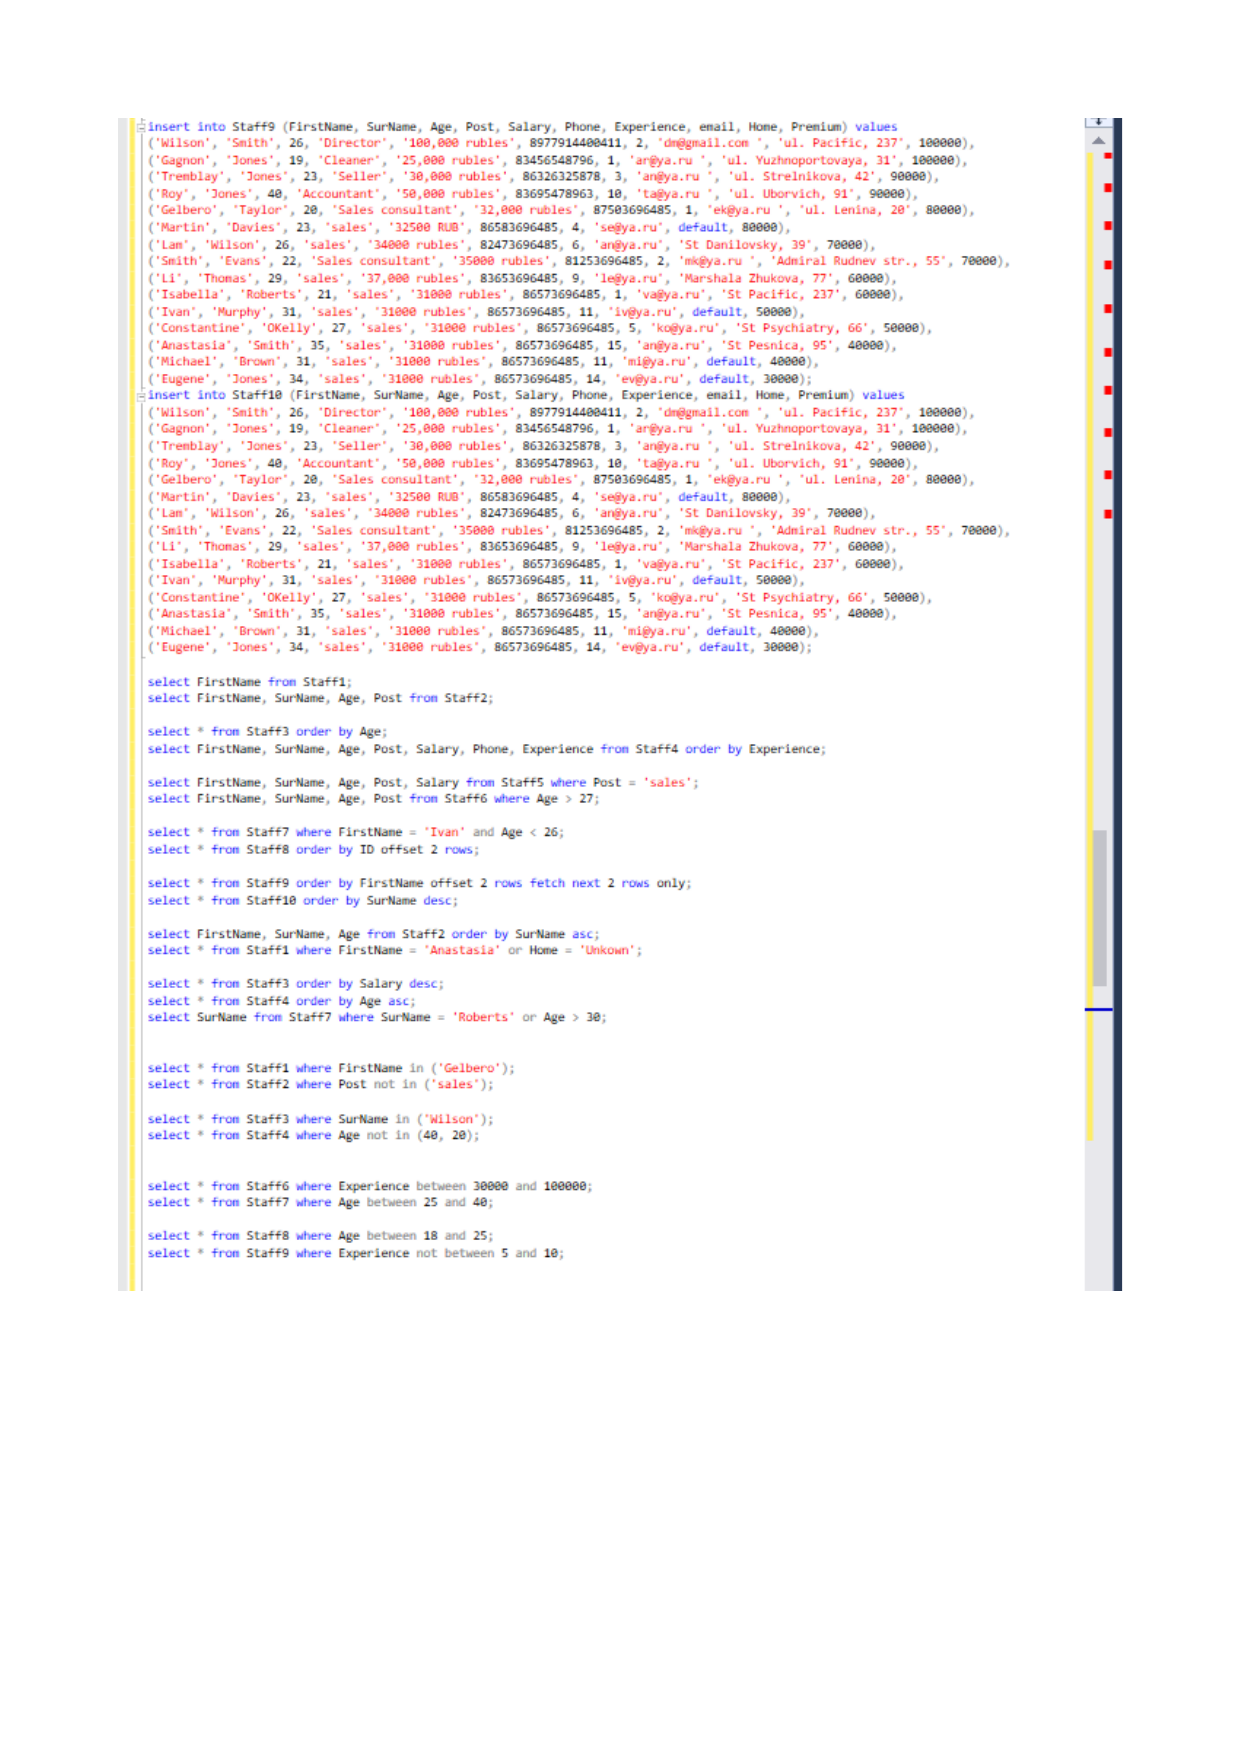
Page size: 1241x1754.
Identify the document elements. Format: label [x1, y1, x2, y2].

picture [118, 118, 1123, 1291]
